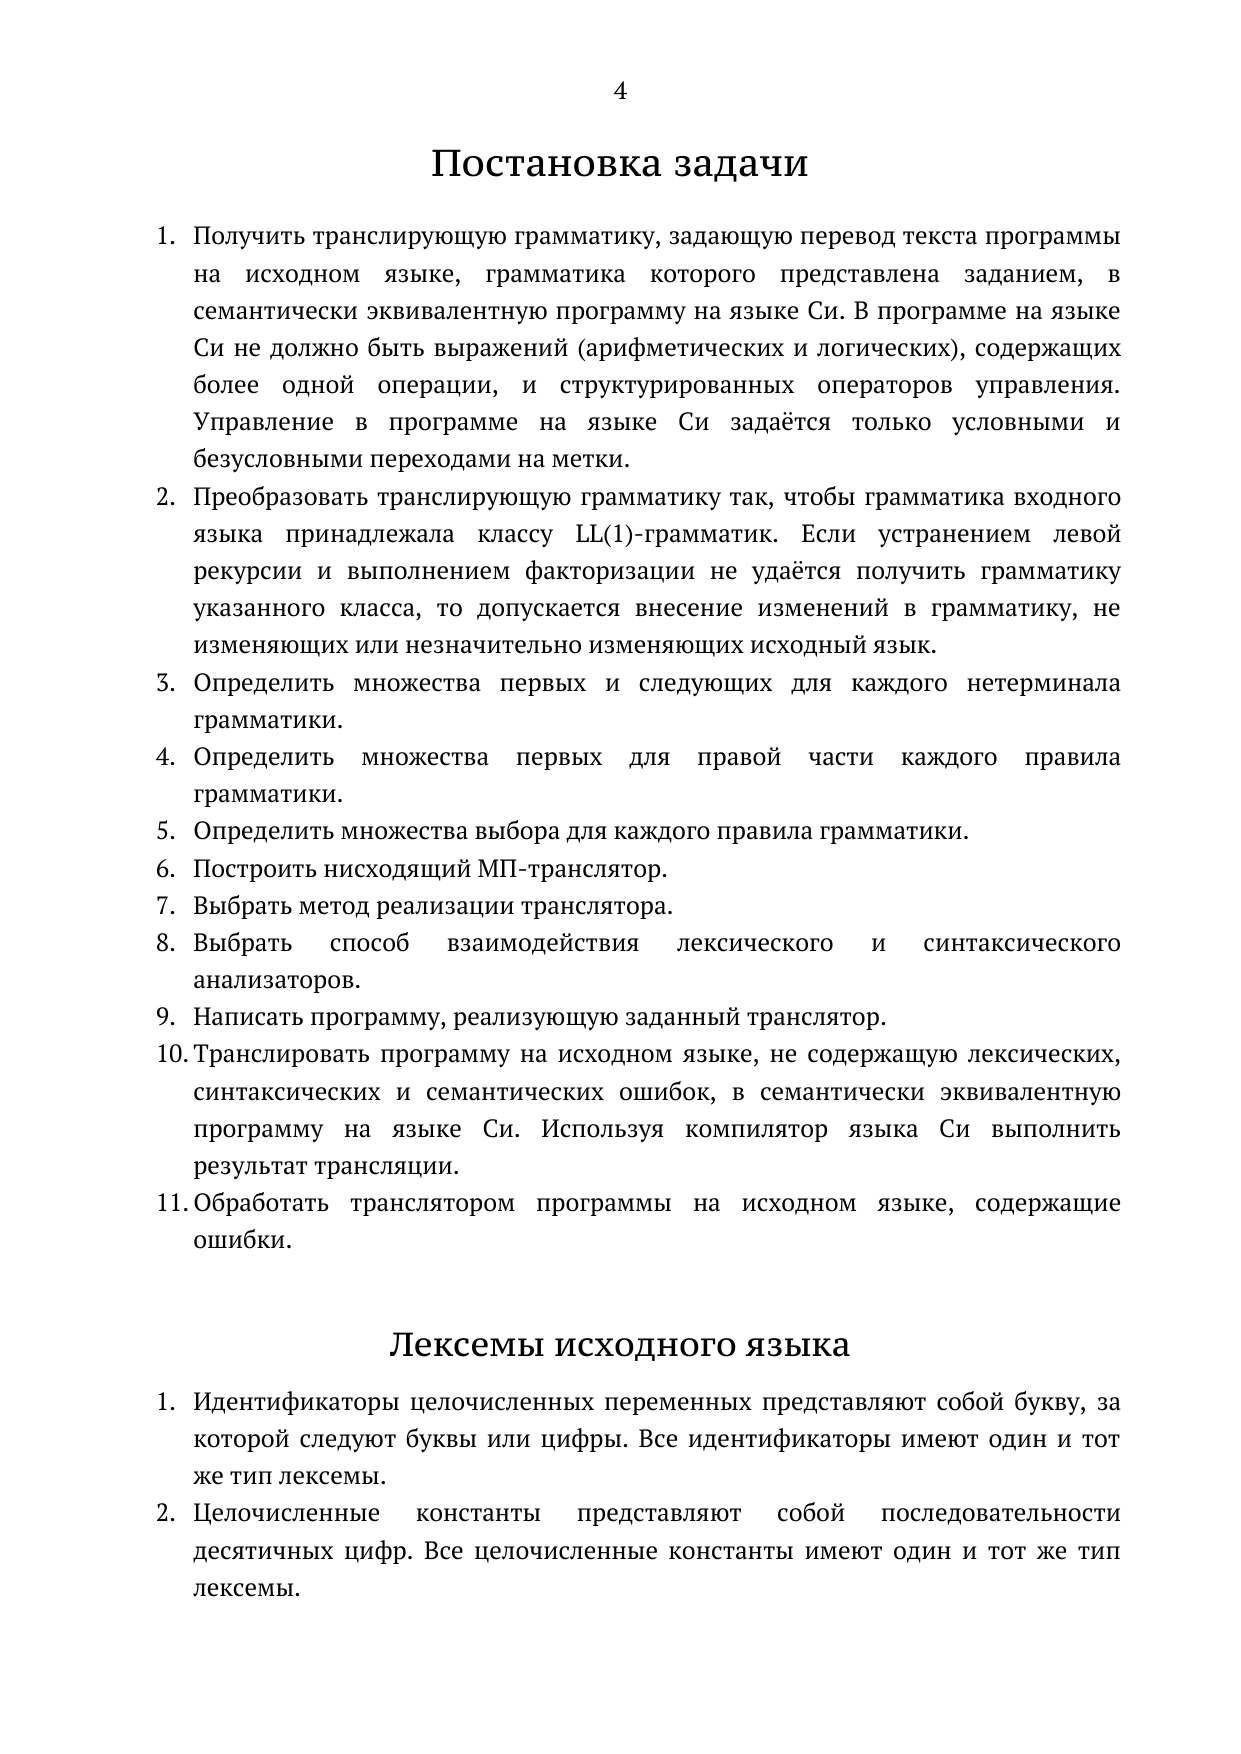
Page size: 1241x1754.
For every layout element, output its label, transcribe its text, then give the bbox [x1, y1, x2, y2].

list Определить множества первых и следующих для каждого нетерминала грамматики. [156, 666, 1122, 735]
list Определить множества первых для правой части каждого правила грамматики. [156, 740, 1122, 809]
list Целочисленные константы представляют собой последовательности десятичных цифр. Все целочисленные константы имеют один и тот же тип лексемы. [156, 1496, 1122, 1603]
list Выбрать метод реализации транслятора. [156, 889, 1122, 921]
list Идентификаторы целочисленных переменных представляют собой букву, за которой следуют буквы или цифры. Все идентификаторы имеют один и тот же тип лексемы. [156, 1385, 1122, 1492]
list Выбрать способ взаимодействия лексического и синтаксического анализаторов. [156, 926, 1122, 996]
list Преобразовать транслирующую грамматику так, чтобы грамматика входного языка принадлежала классу LL(1)-грамматик. Если устранением левой рекурсии и выполнением факторизации не удаётся получить грамматику указанного класса, то допускается внесение изменений в грамматику, не изменяющих или незначительно изменяющих исходный язык. [156, 480, 1122, 661]
list Построить нисходящий МП-транслятор. [156, 852, 1122, 884]
list Определить множества выбора для каждого правила грамматики. [156, 814, 1122, 847]
list Транслировать программу на исходном языке, не содержащую лексических, синтаксических и семантических ошибок, в семантически эквивалентную программу на языке Си. Используя компилятор языка Си выполнить результат трансляции. [156, 1037, 1122, 1181]
subtitle Постановка задачи [118, 139, 1122, 187]
subtitle Лексемы исходного языка [118, 1323, 1122, 1366]
list Получить транслирующую грамматику, задающую перевод текста программы на исходном языке, грамматика которого представлена заданием, в семантически эквивалентную программу на языке Си. В программе на языке Си не должно быть выражений (арифметических и логических), содержащих более одной операции, и структурированных операторов управления. Управление в программе на языке Си задаётся только условными и безусловными переходами на метки. [156, 219, 1122, 475]
list Обработать транслятором программы на исходном языке, содержащие ошибки. [156, 1186, 1122, 1256]
list Написать программу, реализующую заданный транслятор. [156, 1000, 1122, 1033]
